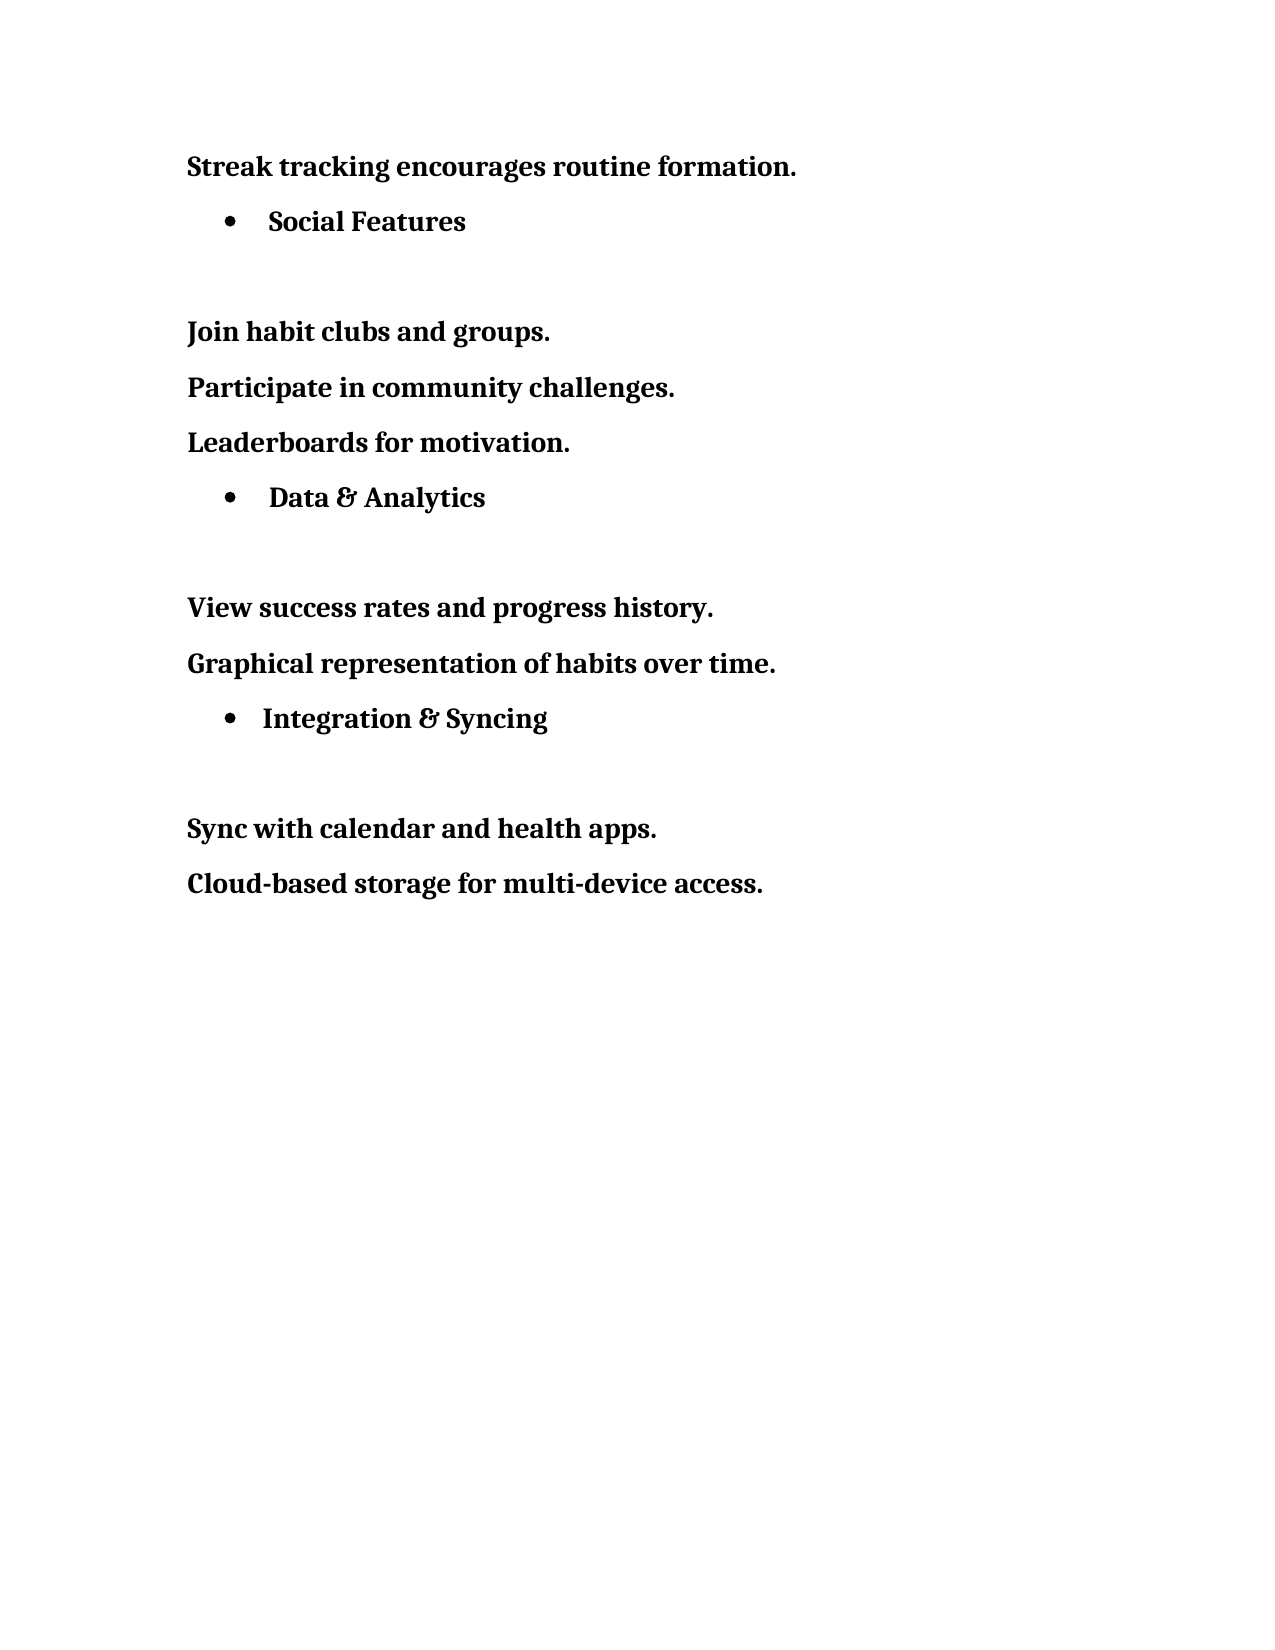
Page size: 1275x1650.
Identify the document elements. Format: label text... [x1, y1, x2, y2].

text Participate in community challenges. [187, 371, 1087, 404]
list Integration & Syncing [225, 702, 1087, 736]
text Join habit clubs and groups. [187, 316, 1087, 349]
text View success rates and progress history. [187, 592, 1087, 625]
list Social Features [225, 205, 1087, 239]
text Sync with calendar and health apps. [187, 812, 1087, 846]
text Streak tracking encourages routine formation. [187, 150, 1087, 183]
text Graphical representation of habits over time. [187, 647, 1087, 680]
list Data & Analytics [225, 481, 1087, 515]
text Cloud-based storage for multi-device access. [187, 868, 1087, 901]
text Leaderboards for motivation. [187, 426, 1087, 459]
